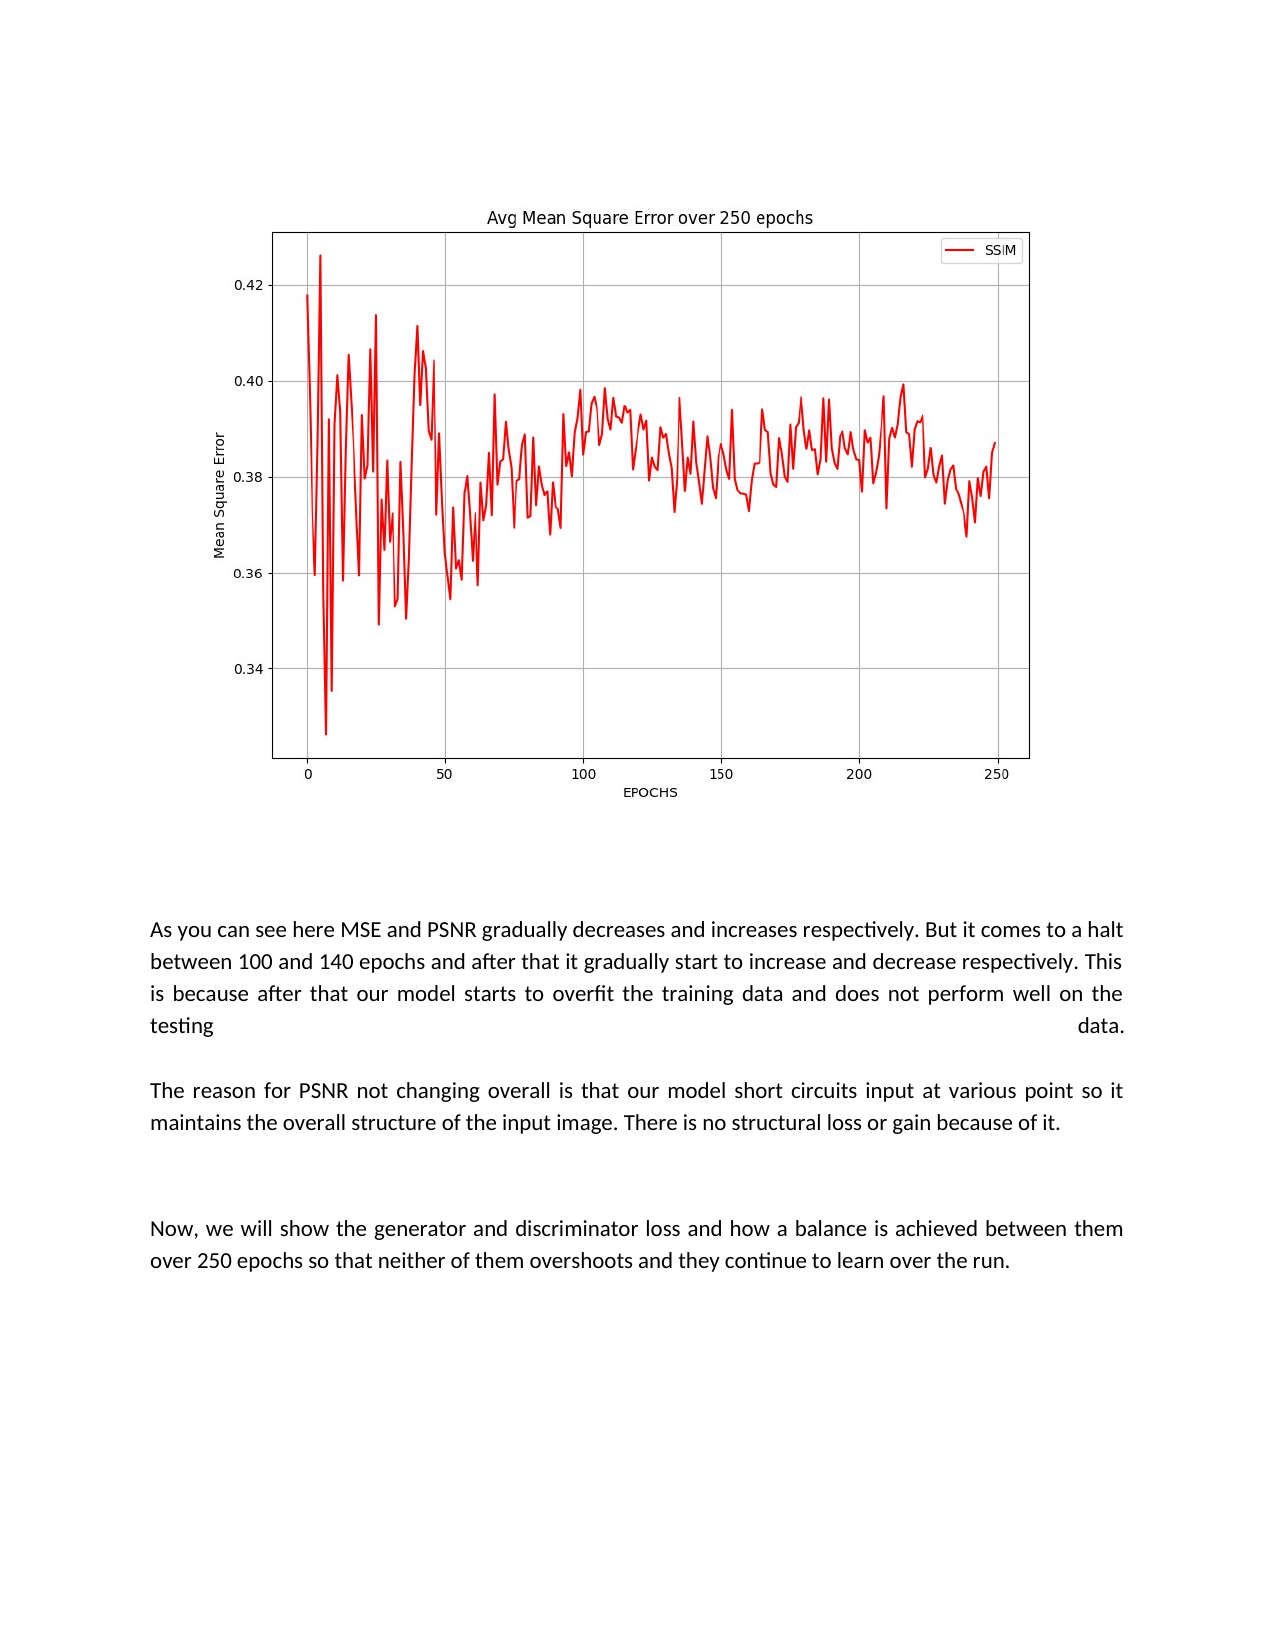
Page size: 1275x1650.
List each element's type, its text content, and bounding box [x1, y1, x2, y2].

text Now, we will show the generator and discriminator loss and how a balance is achieved between them over 250 epochs so that neither of them overshoots and they continue to learn over the run. [150, 1214, 1125, 1274]
picture [150, 150, 1125, 833]
text As you can see here MSE and PSNR gradually decreases and increases respectively. But it comes to a halt between 100 and 140 epochs and after that it gradually start to increase and decrease respectively. This is because after that our model starts to overfit the training data and does not perform well on the testing data. The reason for PSNR not changing overall is that our model short circuits input at various point so it maintains the overall structure of the input image. There is no structural loss or gain because of it. [150, 915, 1125, 1136]
